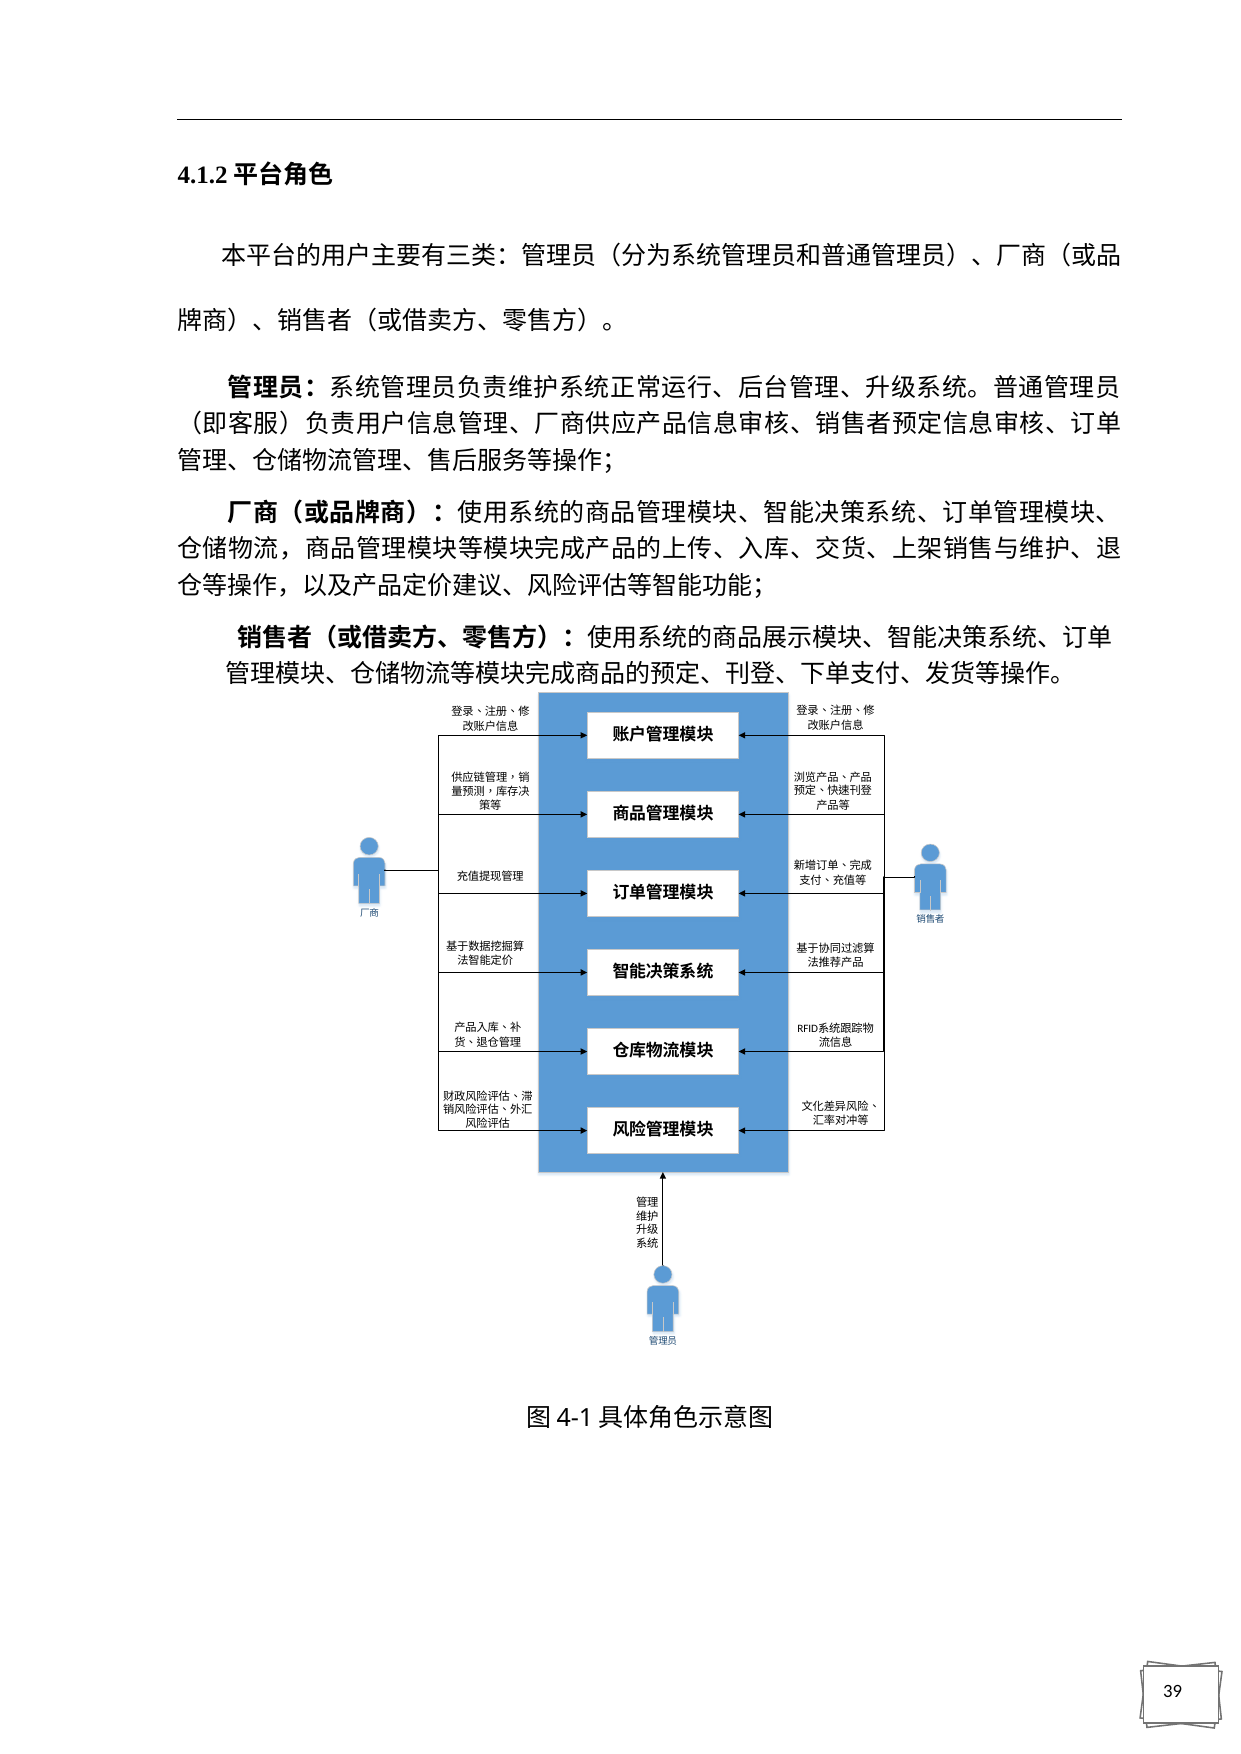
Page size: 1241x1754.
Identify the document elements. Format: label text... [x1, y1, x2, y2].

text 本平台的用户主要有三类：管理员（分为系统管理员和普通管理员）、厂商（或品牌商）、销售者（或借卖方、零售方）。 [177, 221, 1122, 351]
text 销售者（或借卖方、零售方）：使用系统的商品展示模块、智能决策系统、订单管理模块、仓储物流等模块完成商品的预定、刊登、下单支付、发货等操作。 [177, 618, 1122, 1367]
text 管理员：系统管理员负责维护系统正常运行、后台管理、升级系统。普通管理员（即客服）负责用户信息管理、厂商供应产品信息审核、销售者预定信息审核、订单管理、仓储物流管理、售后服务等操作； [177, 368, 1122, 476]
text 图4-1具体角色示意图 [177, 1383, 1122, 1448]
text 厂商（或品牌商）：使用系统的商品管理模块、智能决策系统、订单管理模块、仓储物流，商品管理模块等模块完成产品的上传、入库、交货、上架销售与维护、退仓等操作，以及产品定价建议、风险评估等智能功能； [177, 493, 1122, 601]
subtitle 4.1.2 平台角色 [177, 140, 1122, 205]
